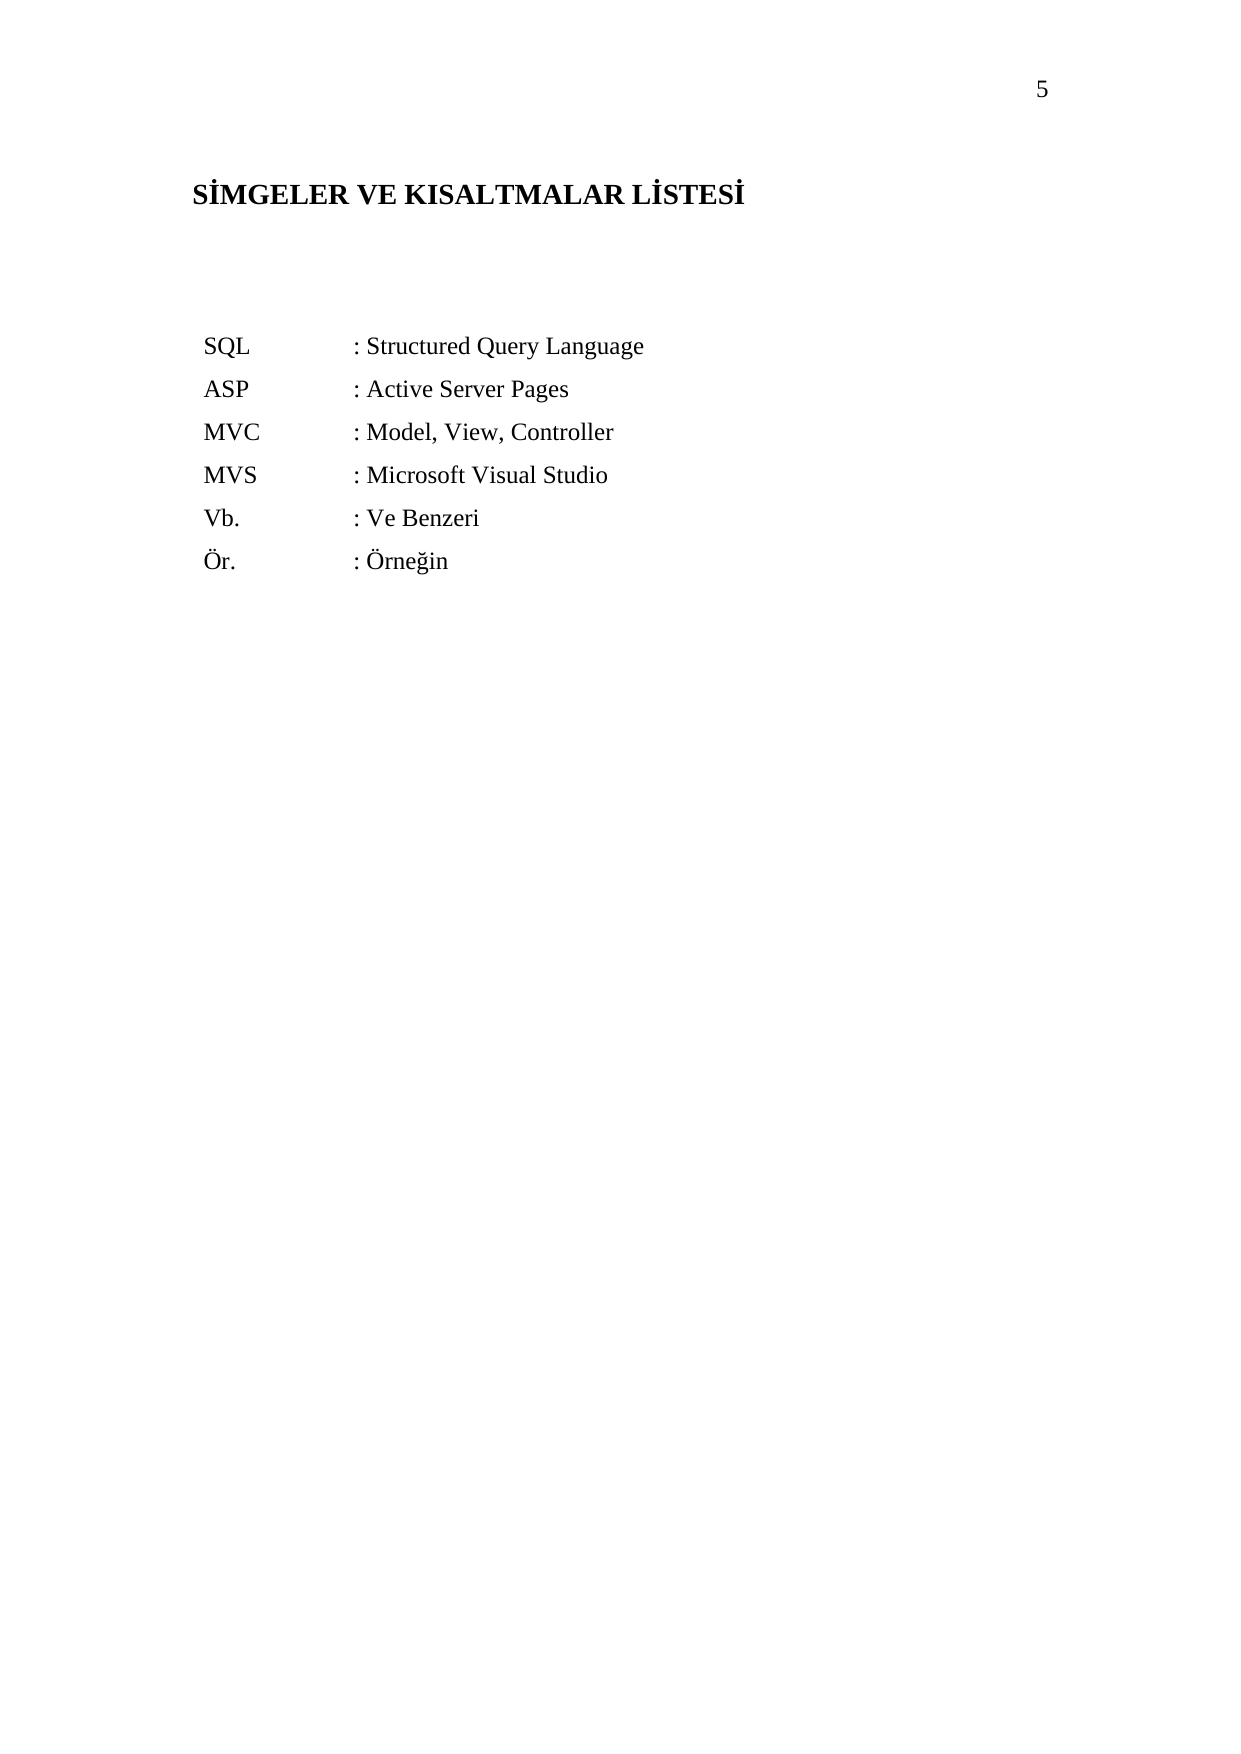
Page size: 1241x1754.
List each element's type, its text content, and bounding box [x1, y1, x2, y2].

table_header : Structured Query Language [342, 331, 1017, 374]
table_header SQL [192, 331, 342, 374]
table_cell : Ve Benzeri [342, 503, 1017, 546]
table_cell MVS [192, 460, 342, 503]
table_cell MVC [192, 417, 342, 460]
text SİMGELER VE KISALTMALAR LİSTESİ [192, 177, 1048, 211]
table_cell Ör. [192, 546, 342, 589]
table_cell Vb. [192, 503, 342, 546]
table_cell : Active Server Pages [342, 374, 1017, 417]
table_cell : Model, View, Controller [342, 417, 1017, 460]
table_cell ASP [192, 374, 342, 417]
table_cell : Örneğin [342, 546, 1017, 589]
table_cell : Microsoft Visual Studio [342, 460, 1017, 503]
